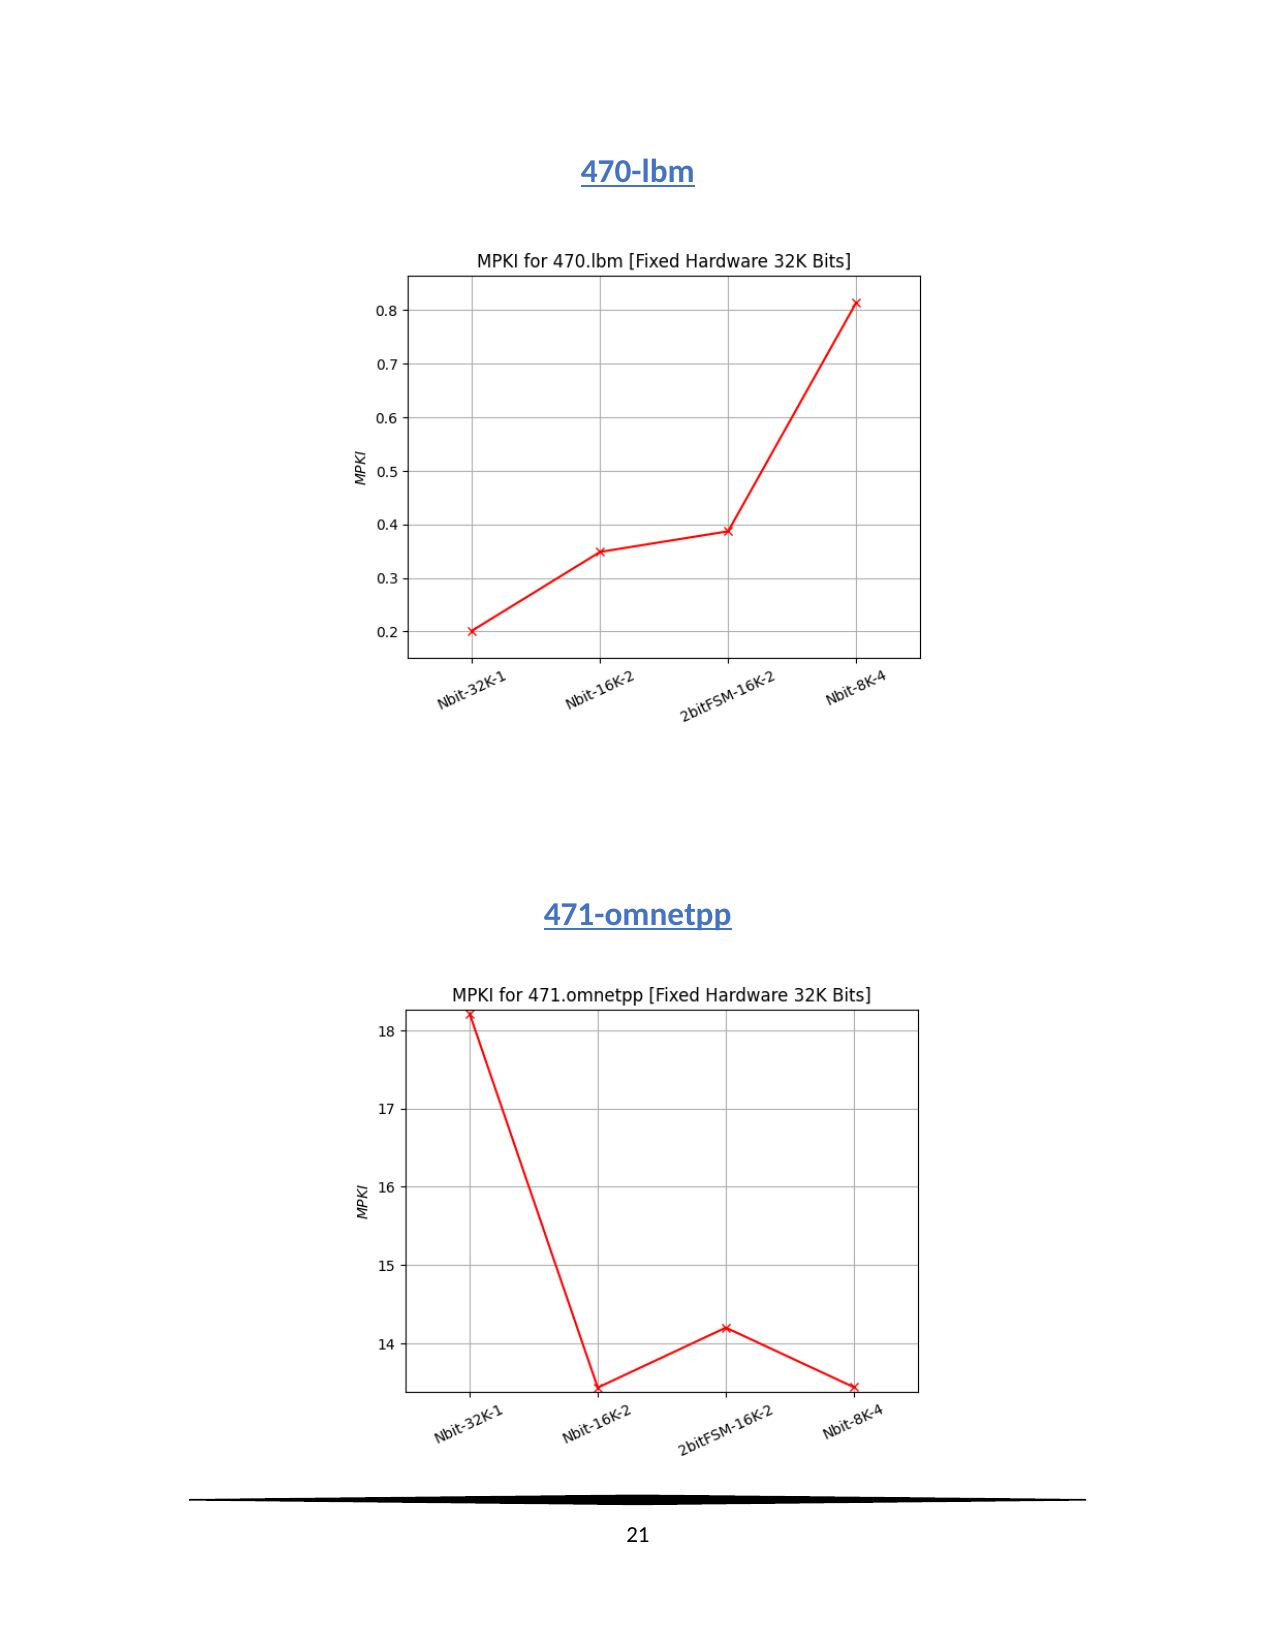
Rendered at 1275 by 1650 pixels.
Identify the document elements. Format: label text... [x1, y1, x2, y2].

picture [324, 222, 951, 755]
text 470-lbm [187, 150, 1087, 191]
text 471-omnetpp [187, 893, 1087, 934]
picture [326, 957, 949, 1489]
